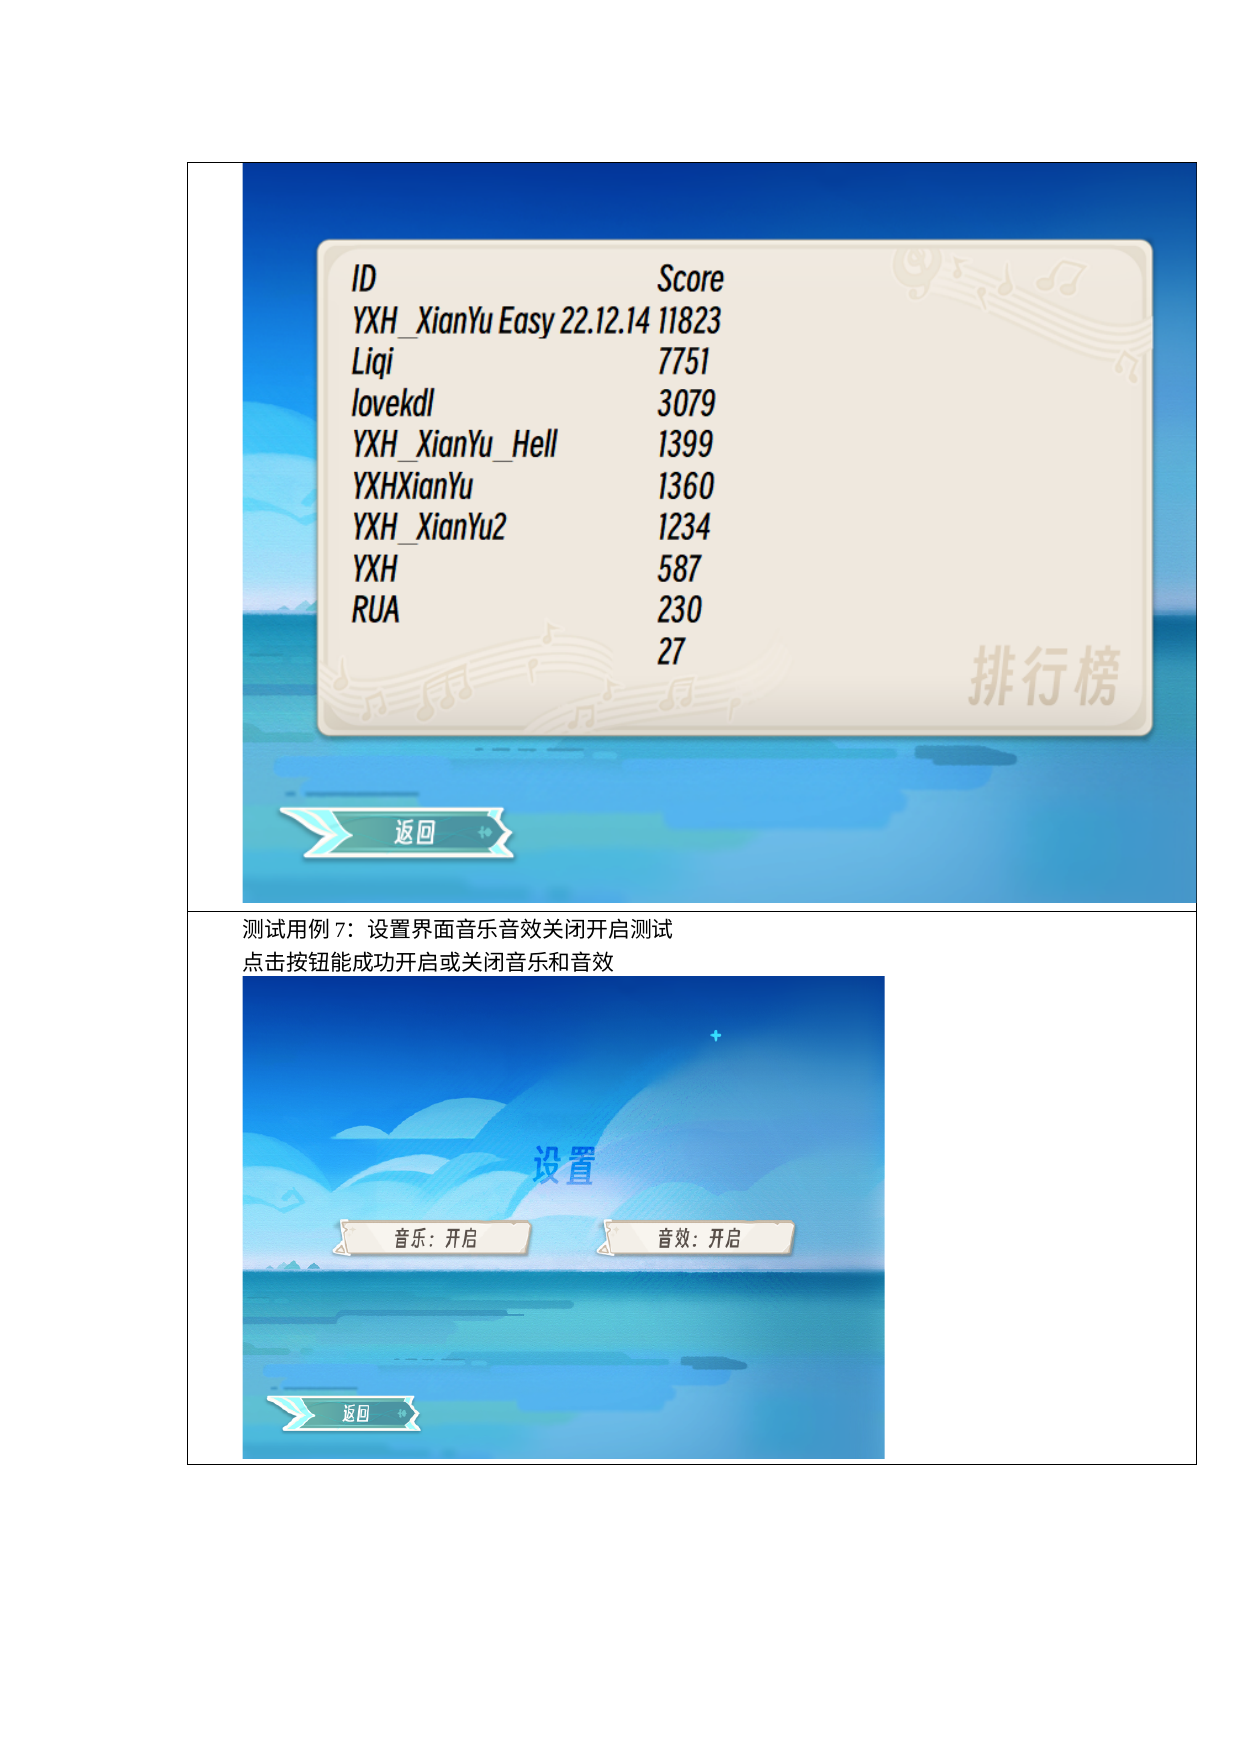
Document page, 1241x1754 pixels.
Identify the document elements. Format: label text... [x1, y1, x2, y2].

picture [242, 163, 1197, 903]
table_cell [188, 912, 1196, 1464]
picture [242, 976, 885, 1459]
table_cell 测试用例6：排行榜功能测试 排行榜能正常显示相应内容 [188, 163, 1196, 911]
